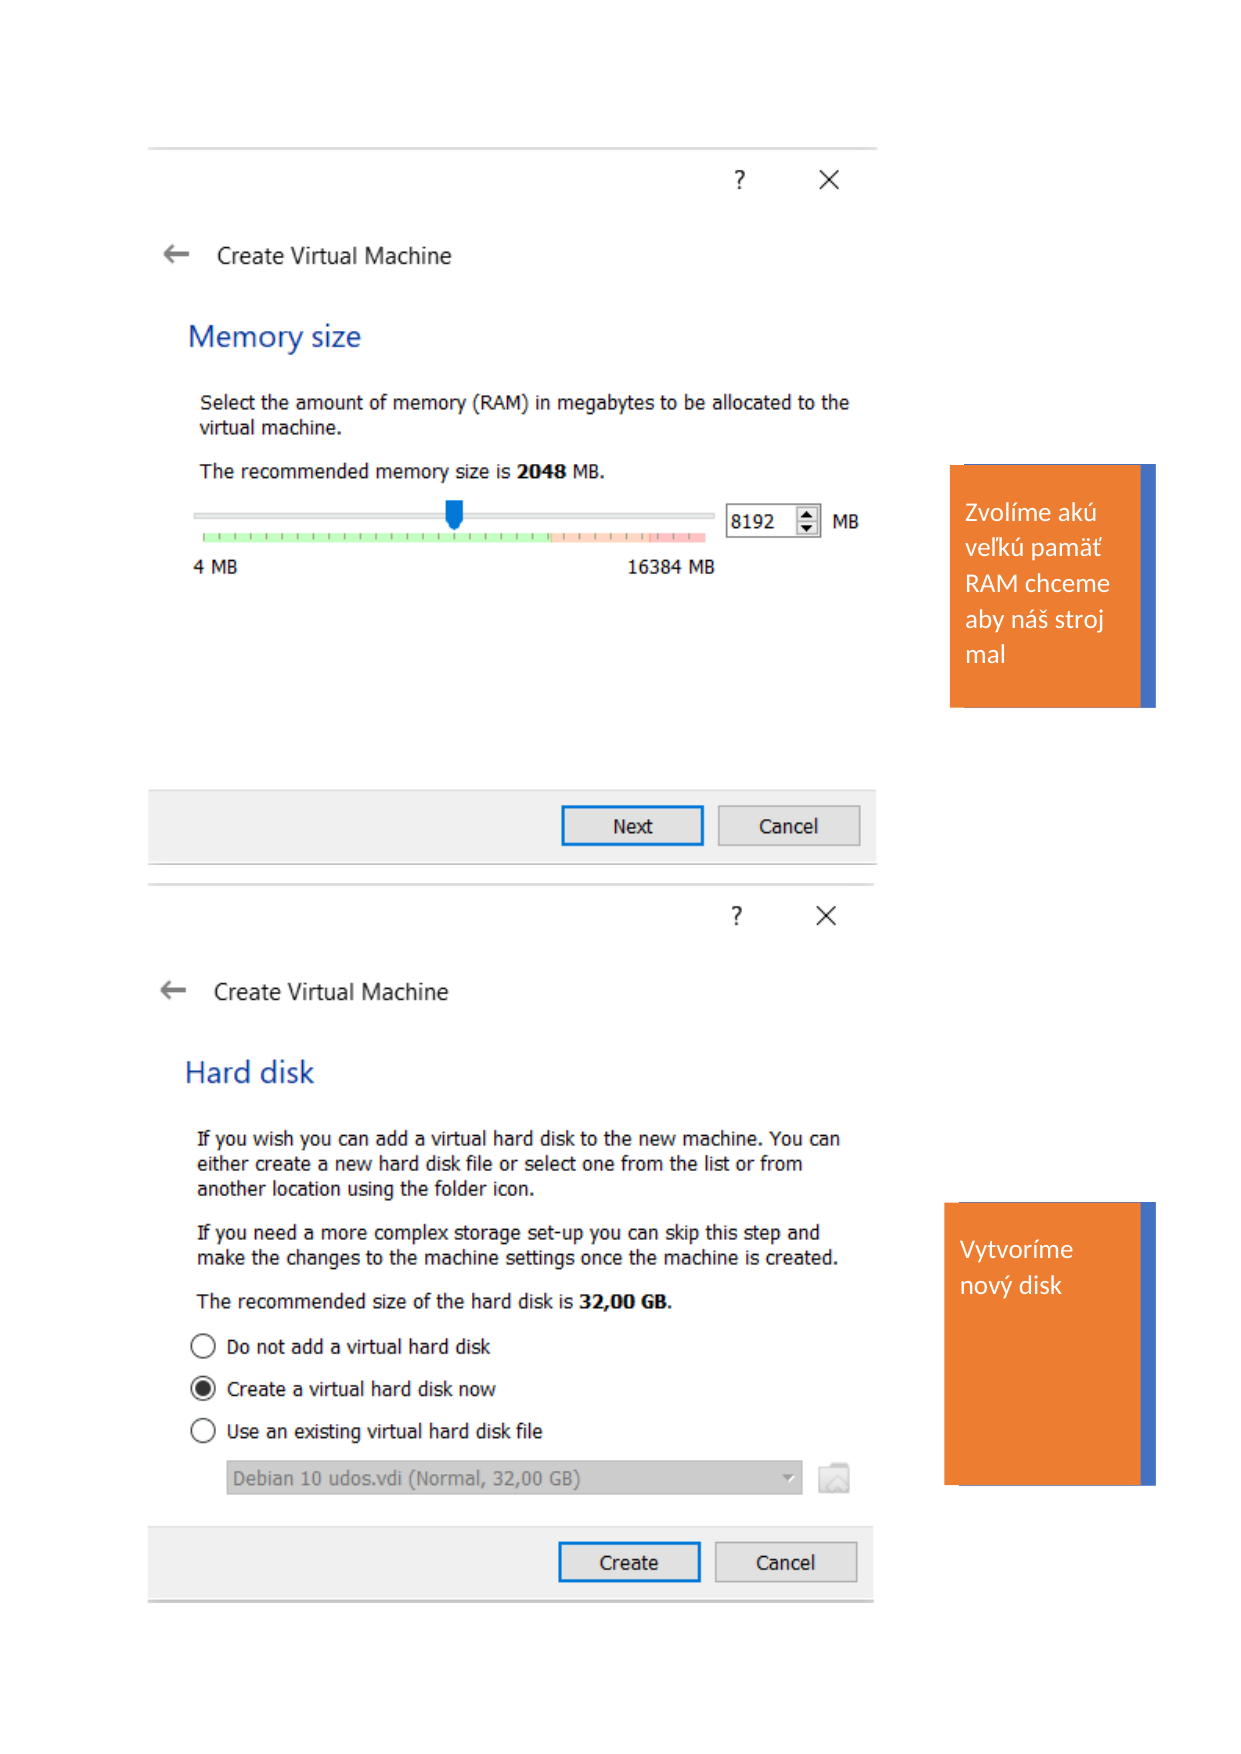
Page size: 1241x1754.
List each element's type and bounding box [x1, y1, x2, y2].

picture [147, 147, 878, 865]
picture [147, 883, 875, 1603]
